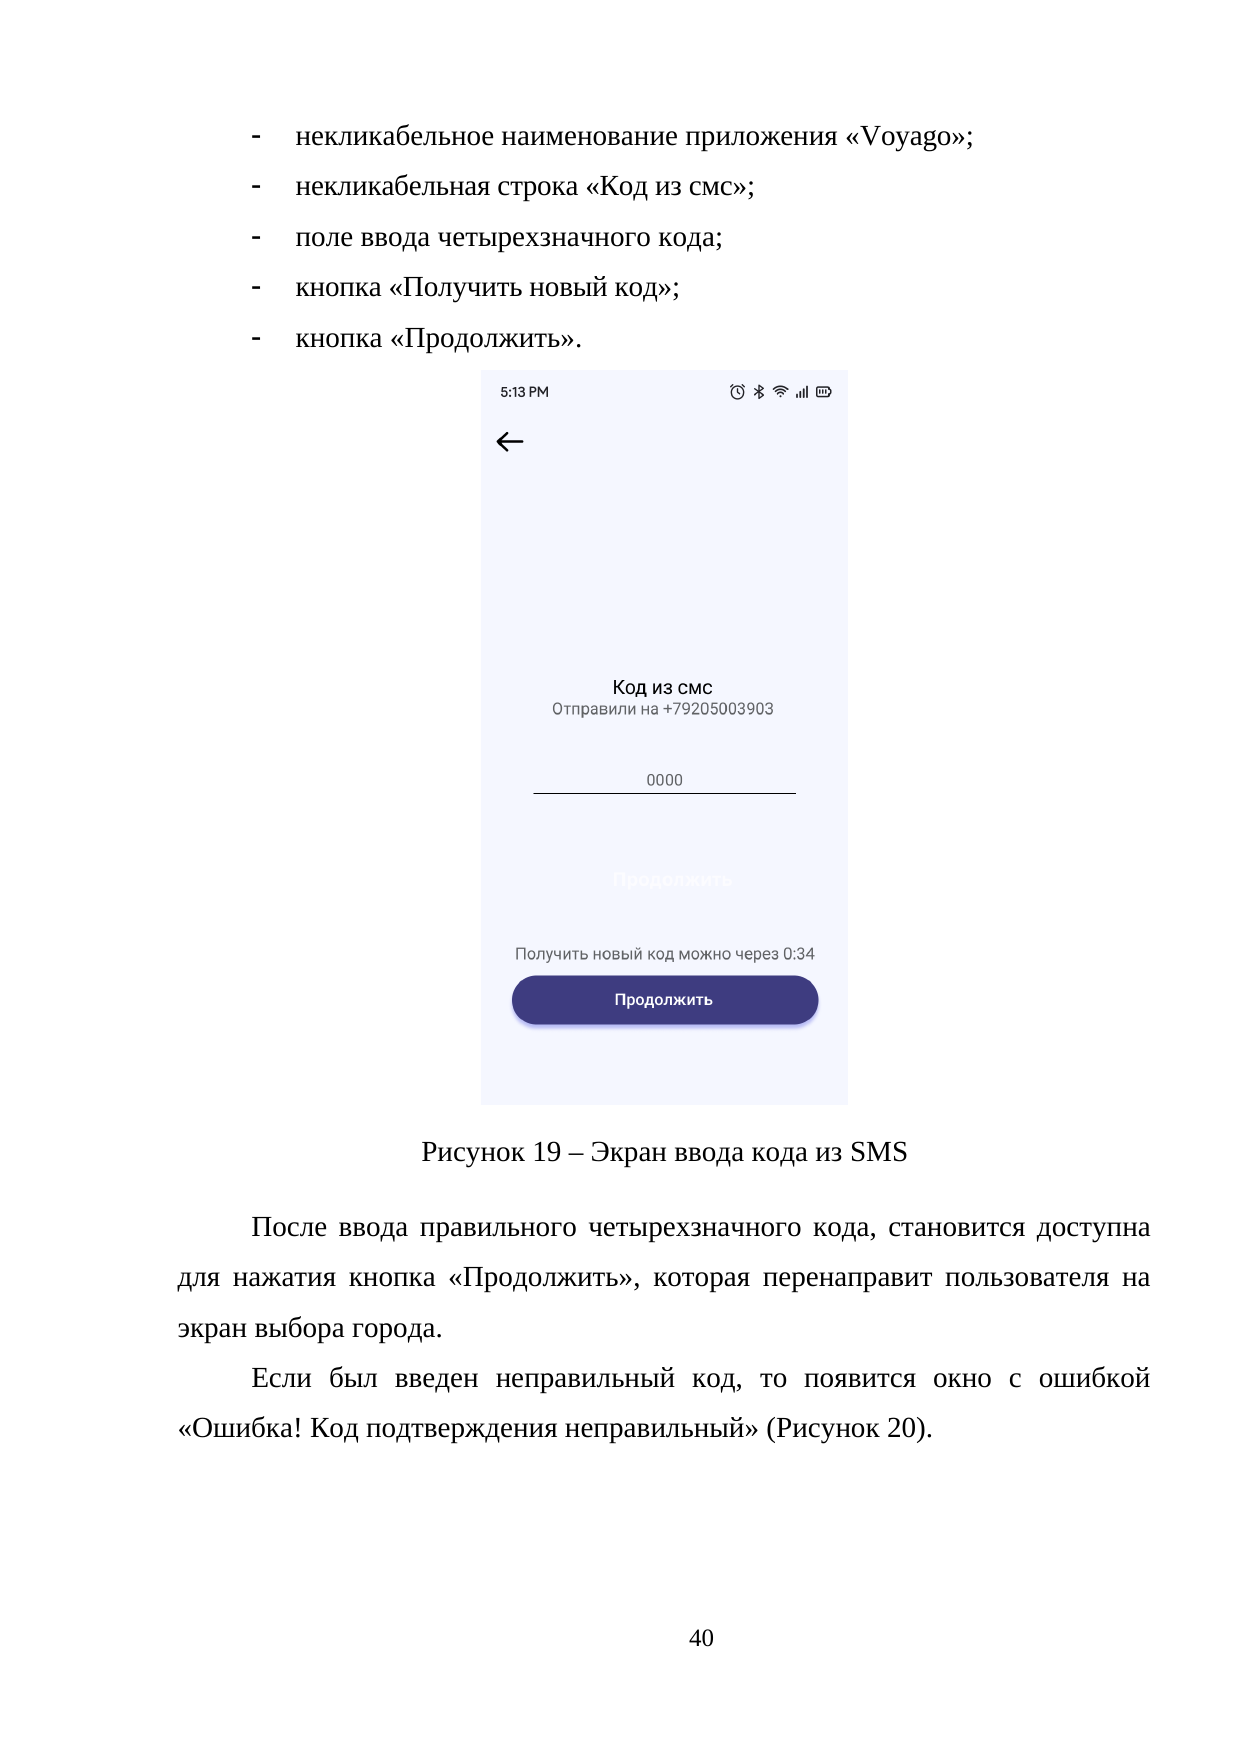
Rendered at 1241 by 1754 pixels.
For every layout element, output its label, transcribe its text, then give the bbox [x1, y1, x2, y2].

picture [480, 370, 848, 1105]
list кнопка «Продолжить». [177, 320, 1152, 353]
list некликабельная строка «Код из смс»; [177, 168, 1152, 202]
list кнопка «Получить новый код»; [177, 269, 1152, 303]
list некликабельное наименование приложения «Voyago»; [177, 118, 1152, 152]
text После ввода правильного четырехзначного кода, становится доступна для нажатия кнопка «Продолжить», которая перенаправит пользователя на экран выбора города. [177, 1209, 1152, 1343]
text Рисунок 19 – Экран ввода кода из SMS [177, 1134, 1152, 1167]
list поле ввода четырехзначного кода; [177, 219, 1152, 253]
text Если был введен неправильный код, то появится окно с ошибкой «Ошибка! Код подтверждения неправильный» (Рисунок 20). [177, 1360, 1152, 1444]
